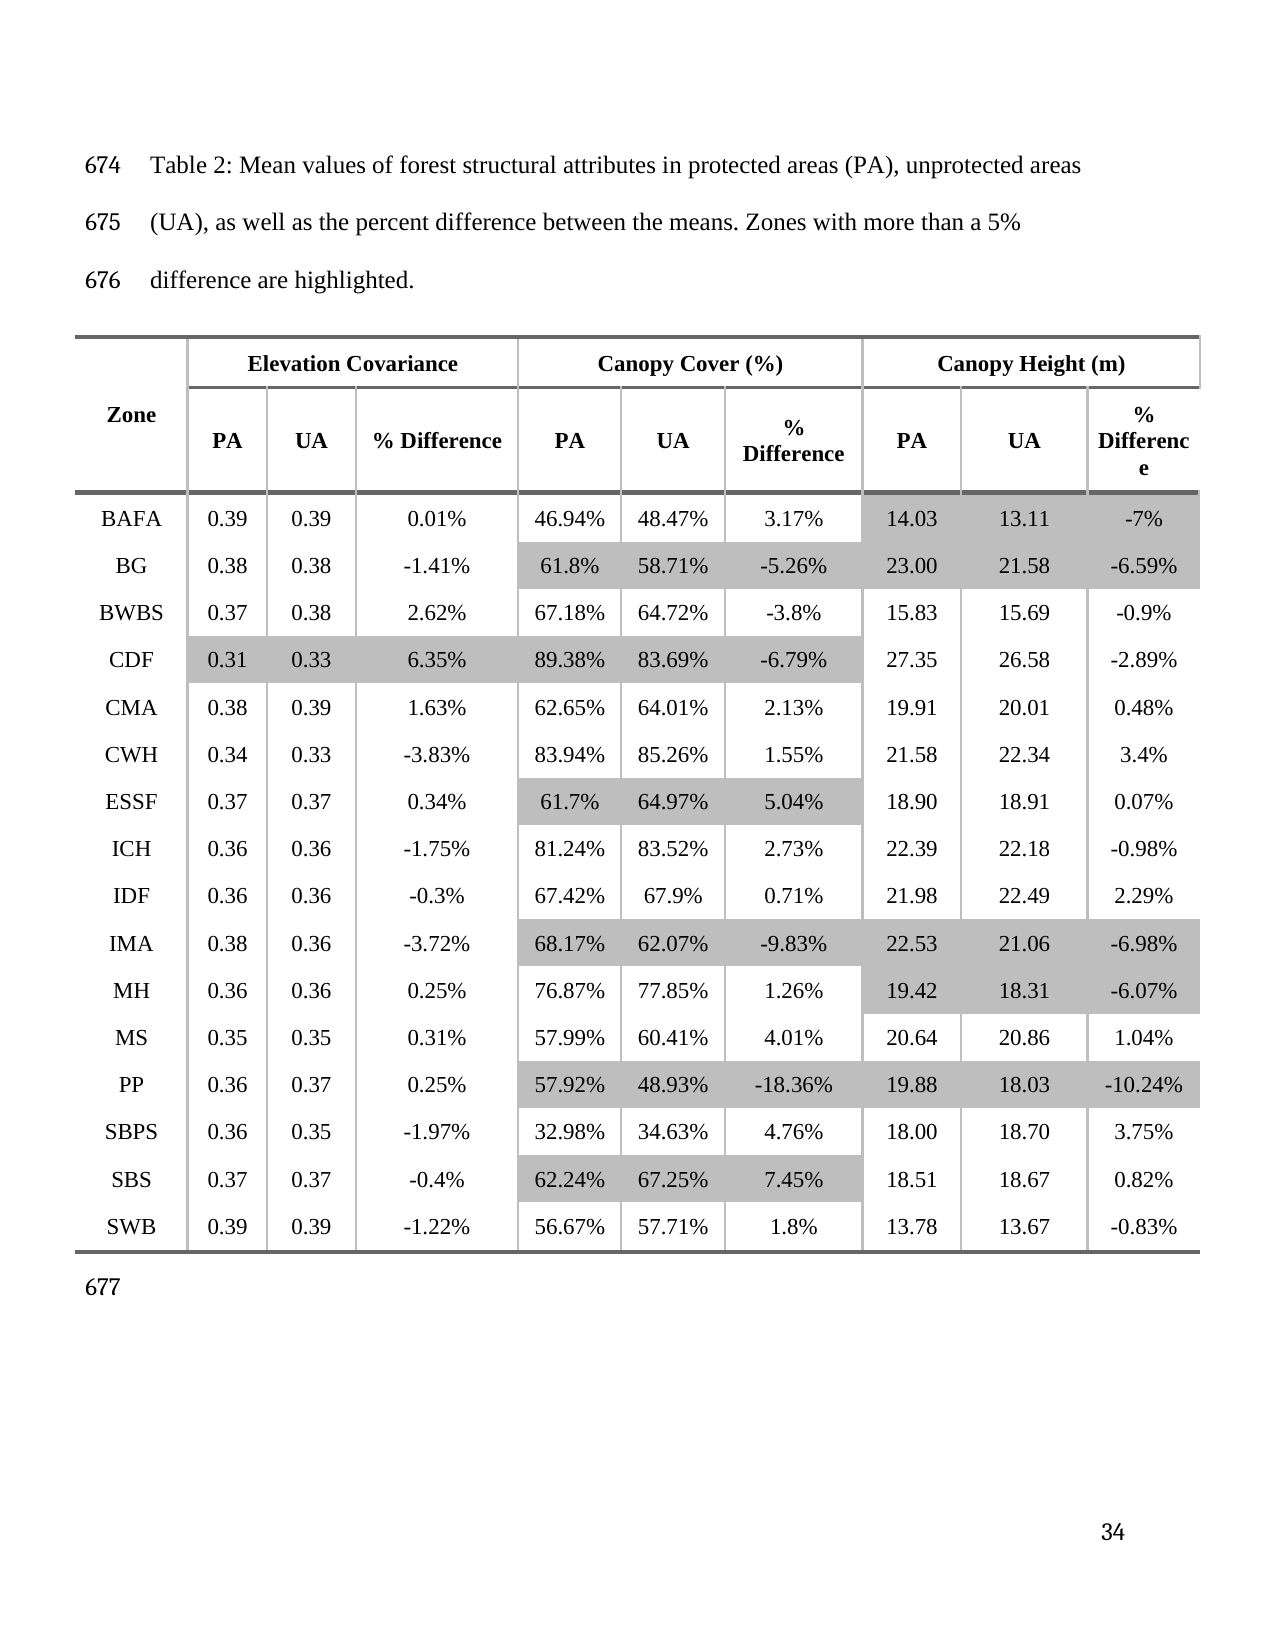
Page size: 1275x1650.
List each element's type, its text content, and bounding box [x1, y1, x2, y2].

table_cell 58.71% [622, 542, 724, 589]
table_cell 62.24% [519, 1155, 620, 1202]
table_cell % Difference [726, 389, 861, 490]
table_cell 19.91 [864, 683, 960, 731]
table_cell 67.42% [519, 872, 620, 919]
table_cell -3.72% [357, 919, 517, 966]
table_cell 0.48% [1089, 683, 1200, 731]
table_cell 0.25% [357, 966, 517, 1014]
table_cell CDF [75, 636, 186, 683]
table_cell -0.3% [357, 872, 517, 919]
table_cell 0.25% [357, 1061, 517, 1108]
table_cell 76.87% [519, 966, 620, 1014]
table_cell SWB [75, 1203, 186, 1249]
table_cell ESSF [75, 778, 186, 825]
table_cell 5.04% [726, 778, 861, 825]
table_cell -5.26% [726, 542, 861, 589]
table_cell -9.83% [726, 919, 861, 966]
table_header Canopy Cover (%) [519, 339, 861, 386]
table_cell 0.39 [189, 495, 266, 542]
table_header Elevation Covariance [189, 339, 517, 386]
table_cell 21.58 [864, 731, 960, 778]
table_cell 0.36 [268, 872, 355, 919]
table_cell 19.88 [864, 1061, 960, 1108]
table_cell 0.01% [357, 495, 517, 542]
table_cell MS [75, 1014, 186, 1061]
table_cell 0.36 [189, 825, 266, 872]
table_cell 6.35% [357, 636, 517, 683]
table_cell 27.35 [864, 636, 960, 683]
table_cell PA [519, 389, 620, 490]
table_cell 0.33 [268, 636, 355, 683]
table_cell 3.17% [726, 495, 861, 542]
table_cell 0.36 [189, 966, 266, 1014]
table_cell 1.04% [1089, 1014, 1200, 1061]
table_cell 22.49 [962, 872, 1086, 919]
table_cell -0.9% [1089, 589, 1200, 636]
table_cell 61.8% [519, 542, 620, 589]
table_cell MH [75, 966, 186, 1014]
table_cell 0.39 [268, 495, 355, 542]
table_cell 0.39 [268, 1203, 355, 1249]
table_cell 83.69% [622, 636, 724, 683]
table_cell 89.38% [519, 636, 620, 683]
table_cell 0.36 [268, 966, 355, 1014]
table_cell 62.65% [519, 683, 620, 731]
table_cell 64.01% [622, 683, 724, 731]
table_cell -3.83% [357, 731, 517, 778]
table_cell 14.03 [864, 495, 960, 542]
table_cell 0.35 [268, 1108, 355, 1155]
table_cell -2.89% [1089, 636, 1200, 683]
table_cell 81.24% [519, 825, 620, 872]
table_cell 18.90 [864, 778, 960, 825]
table_cell 18.67 [962, 1155, 1086, 1202]
table_cell 18.70 [962, 1108, 1086, 1155]
table_cell 0.07% [1089, 778, 1200, 825]
table_cell 21.98 [864, 872, 960, 919]
table_cell PP [75, 1061, 186, 1108]
table_cell 0.36 [189, 1061, 266, 1108]
table_cell 48.93% [622, 1061, 724, 1108]
table_cell -6.98% [1089, 919, 1200, 966]
table_cell -1.41% [357, 542, 517, 589]
table_cell ICH [75, 825, 186, 872]
table_cell 34.63% [622, 1108, 724, 1155]
table_cell 83.94% [519, 731, 620, 778]
table_cell PA [864, 389, 960, 490]
table_cell 46.94% [519, 495, 620, 542]
table_cell 2.62% [357, 589, 517, 636]
table_cell 0.37 [268, 778, 355, 825]
table_cell 0.39 [268, 683, 355, 731]
table_header Zone [75, 339, 186, 490]
table_cell 0.38 [268, 589, 355, 636]
table_cell 0.36 [189, 872, 266, 919]
table_cell 48.47% [622, 495, 724, 542]
table_cell 4.01% [726, 1014, 861, 1061]
table_cell -6.59% [1089, 542, 1200, 589]
table_cell 20.86 [962, 1014, 1086, 1061]
table_cell 77.85% [622, 966, 724, 1014]
table_cell 0.71% [726, 872, 861, 919]
table_cell 15.83 [864, 589, 960, 636]
table_cell 13.11 [962, 495, 1086, 542]
table_cell 62.07% [622, 919, 724, 966]
table_cell 0.82% [1089, 1155, 1200, 1202]
table_cell -6.79% [726, 636, 861, 683]
table_cell PA [189, 389, 266, 490]
table_cell 0.36 [268, 825, 355, 872]
table_cell IDF [75, 872, 186, 919]
table_cell 1.8% [726, 1203, 861, 1249]
table_cell 64.97% [622, 778, 724, 825]
table_cell BAFA [75, 495, 186, 542]
table_cell 0.38 [268, 542, 355, 589]
table_cell 0.34 [189, 731, 266, 778]
table_cell -7% [1089, 490, 1200, 542]
table_cell -10.24% [1089, 1061, 1200, 1108]
table_cell 15.69 [962, 589, 1086, 636]
table_cell 13.78 [864, 1203, 960, 1249]
table_cell % Difference [357, 389, 517, 490]
table_cell 3.75% [1089, 1108, 1200, 1155]
table_cell 3.4% [1089, 731, 1200, 778]
table_cell 68.17% [519, 919, 620, 966]
table_cell IMA [75, 919, 186, 966]
table_cell 0.37 [268, 1061, 355, 1108]
table_cell BG [75, 542, 186, 589]
table_cell 22.18 [962, 825, 1086, 872]
table_cell 2.73% [726, 825, 861, 872]
table_cell 0.31% [357, 1014, 517, 1061]
table_cell 22.34 [962, 731, 1086, 778]
table_header Canopy Height (m) [864, 339, 1199, 386]
table_cell 18.00 [864, 1108, 960, 1155]
table_cell 60.41% [622, 1014, 724, 1061]
table_cell 57.99% [519, 1014, 620, 1061]
table_cell 64.72% [622, 589, 724, 636]
table_cell 0.35 [189, 1014, 266, 1061]
table_cell 1.55% [726, 731, 861, 778]
table_cell 26.58 [962, 636, 1086, 683]
table_cell 13.67 [962, 1203, 1086, 1249]
table_cell 67.9% [622, 872, 724, 919]
table_cell SBS [75, 1155, 186, 1202]
table_cell 0.34% [357, 778, 517, 825]
table_cell 18.03 [962, 1061, 1086, 1108]
table_cell 0.38 [189, 542, 266, 589]
table_cell 18.31 [962, 966, 1086, 1014]
table_cell 2.13% [726, 683, 861, 731]
table_cell 0.36 [268, 919, 355, 966]
table_cell CMA [75, 683, 186, 731]
table_cell 22.39 [864, 825, 960, 872]
table_cell 19.42 [864, 966, 960, 1014]
table_cell 1.63% [357, 683, 517, 731]
table_cell 0.37 [189, 1155, 266, 1202]
table_cell 0.39 [189, 1203, 266, 1249]
table_cell 56.67% [519, 1203, 620, 1249]
table_cell -1.22% [357, 1203, 517, 1249]
table_cell 22.53 [864, 919, 960, 966]
table_cell 83.52% [622, 825, 724, 872]
table_cell 4.76% [726, 1108, 861, 1155]
table_cell 18.51 [864, 1155, 960, 1202]
text Table 2: Mean values of forest structural attributes in protected areas (PA), unprotected areas (UA), as well as the percent difference between the means. Zones with more than a 5% difference are highlighted. [150, 150, 1125, 294]
table_cell 20.64 [864, 1014, 960, 1061]
table_cell 0.38 [189, 683, 266, 731]
table_cell 0.38 [189, 919, 266, 966]
table_cell 67.18% [519, 589, 620, 636]
table_cell CWH [75, 731, 186, 778]
table_cell 2.29% [1089, 872, 1200, 919]
table_cell -18.36% [726, 1061, 861, 1108]
table_cell -0.83% [1089, 1203, 1200, 1249]
table_cell 57.71% [622, 1203, 724, 1249]
table_cell UA [268, 389, 355, 490]
table_cell 21.58 [962, 542, 1086, 589]
table_cell 1.26% [726, 966, 861, 1014]
table_cell UA [962, 389, 1086, 490]
table_cell 85.26% [622, 731, 724, 778]
table_cell 61.7% [519, 778, 620, 825]
table_cell % Difference [1089, 389, 1200, 490]
table_cell 0.37 [268, 1155, 355, 1202]
table_cell 7.45% [726, 1155, 861, 1202]
table_cell BWBS [75, 589, 186, 636]
table_cell 21.06 [962, 919, 1086, 966]
table_cell 32.98% [519, 1108, 620, 1155]
table_cell 0.33 [268, 731, 355, 778]
table_cell UA [622, 389, 724, 490]
table_cell 0.36 [189, 1108, 266, 1155]
table_cell -0.4% [357, 1155, 517, 1202]
table_cell -1.97% [357, 1108, 517, 1155]
table_cell 0.37 [189, 778, 266, 825]
table_cell -1.75% [357, 825, 517, 872]
table_cell 57.92% [519, 1061, 620, 1108]
table_cell 0.35 [268, 1014, 355, 1061]
table_cell 0.37 [189, 589, 266, 636]
table_cell -0.98% [1089, 825, 1200, 872]
table_cell 20.01 [962, 683, 1086, 731]
table_cell 0.31 [189, 636, 266, 683]
table_cell 18.91 [962, 778, 1086, 825]
table_cell 67.25% [622, 1155, 724, 1202]
table_cell -6.07% [1089, 966, 1200, 1014]
table_cell 23.00 [864, 542, 960, 589]
table_cell -3.8% [726, 589, 861, 636]
table_cell SBPS [75, 1108, 186, 1155]
